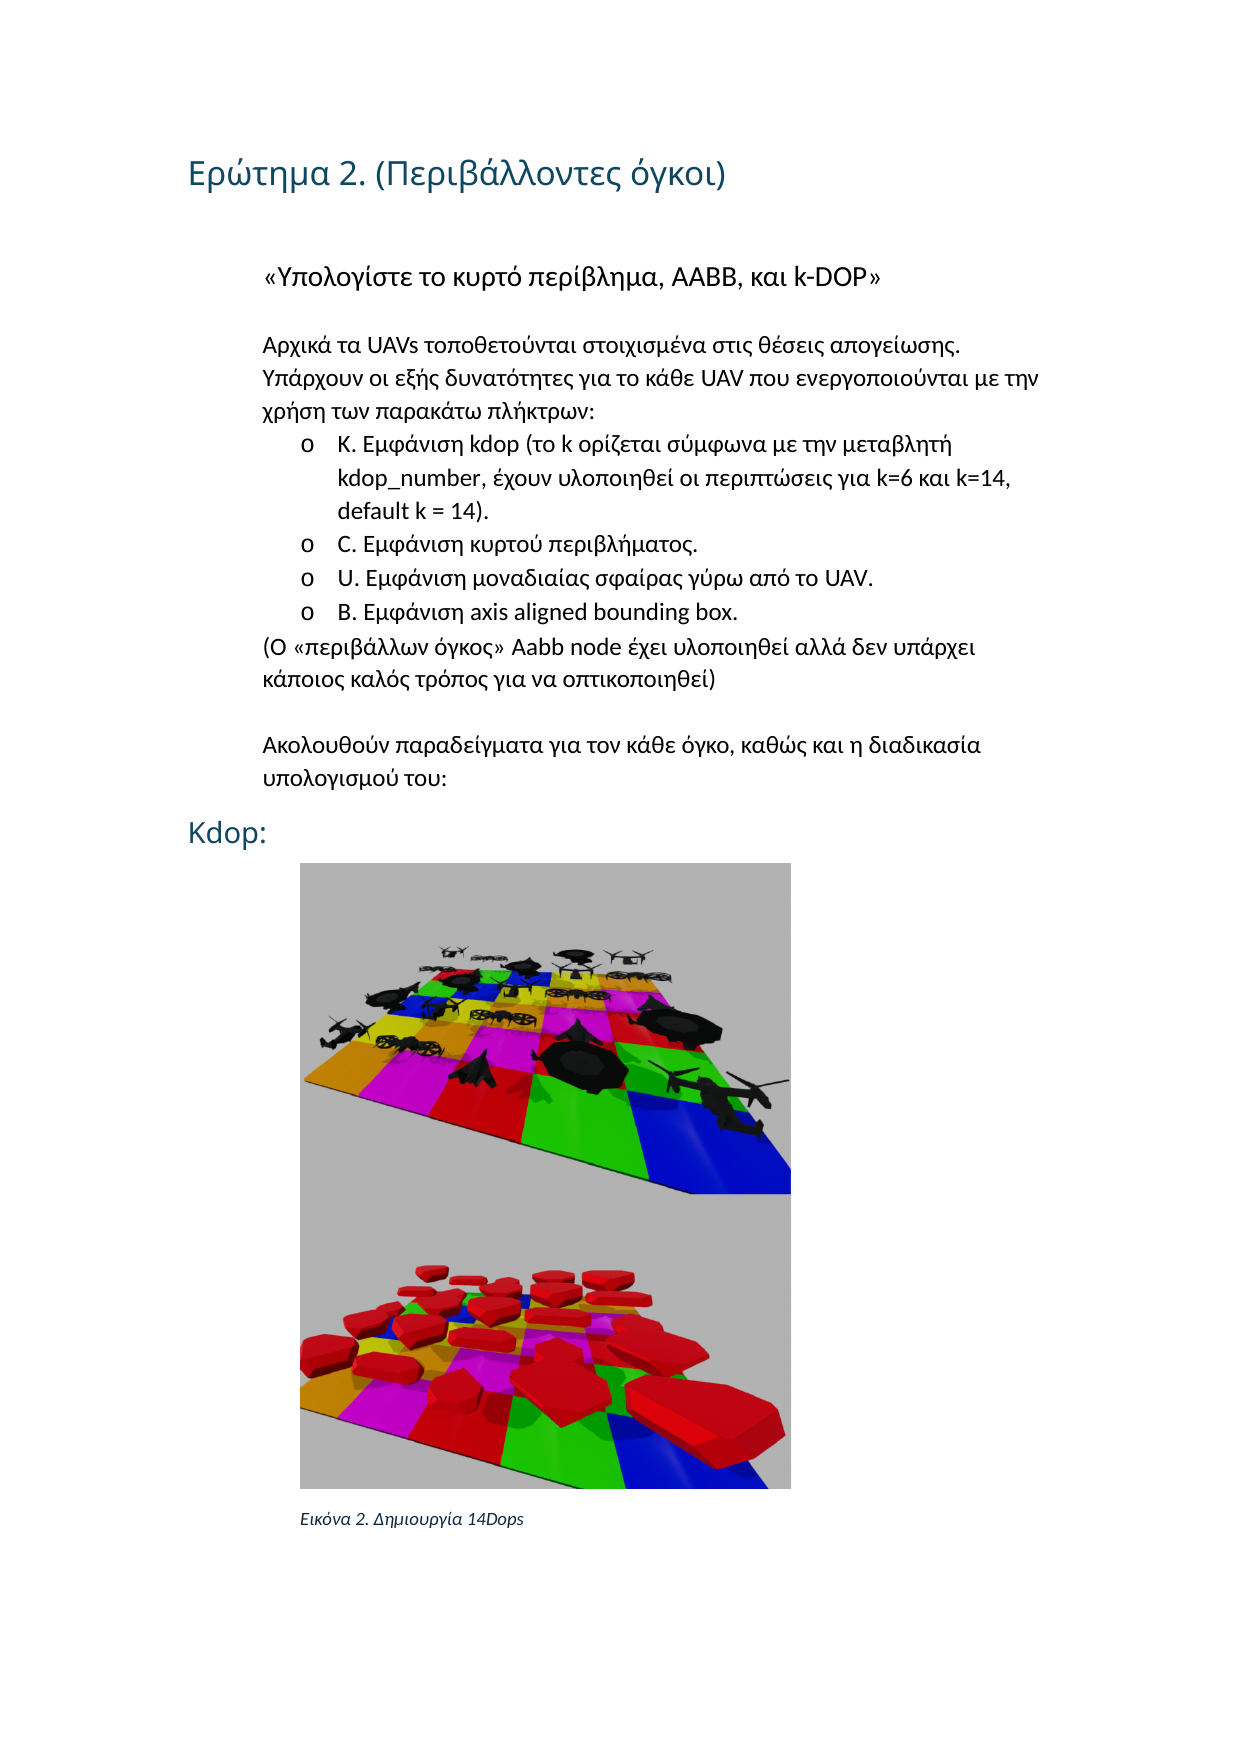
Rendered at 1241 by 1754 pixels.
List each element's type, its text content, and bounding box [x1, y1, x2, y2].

list B. Εμφάνιση axis aligned bounding box. [300, 596, 1053, 628]
text Εικόνα 2. Δημιουργία 14Dops [225, 1508, 1053, 1531]
list U. Εμφάνιση μοναδιαίας σφαίρας γύρω από το UAV. [300, 562, 1053, 594]
list (Ο «περιβάλλων όγκος» Aabb node έχει υλοποιηθεί αλλά δεν υπάρχει κάποιος καλός τρόπος για να οπτικοποιηθεί) [262, 631, 1053, 694]
list Αρχικά τα UAVs τοποθετούνται στοιχισμένα στις θέσεις απογείωσης. [262, 329, 1053, 359]
list Υπάρχουν οι εξής δυνατότητες για το κάθε UAV που ενεργοποιούνται με την χρήση των παρακάτω πλήκτρων: [262, 362, 1053, 425]
subtitle Kdop: [187, 812, 1053, 852]
subtitle Ερώτημα 2. (Περιβάλλοντες όγκοι) [187, 150, 1053, 195]
list C. Εμφάνιση κυρτού περιβλήματος. [300, 528, 1053, 559]
list «Υπολογίστε το κυρτό περίβλημα, ΑΑΒΒ, και k-DOP» [262, 258, 1053, 293]
picture [300, 863, 792, 1489]
list K. Εμφάνιση kdop (το k ορίζεται σύμφωνα με την μεταβλητή kdop_number, έχουν υλοποιηθεί οι περιπτώσεις για k=6 και k=14, default k = 14). [300, 428, 1053, 525]
list Ακολουθούν παραδείγματα για τον κάθε όγκο, καθώς και η διαδικασία υπολογισμού του: [262, 729, 1053, 793]
